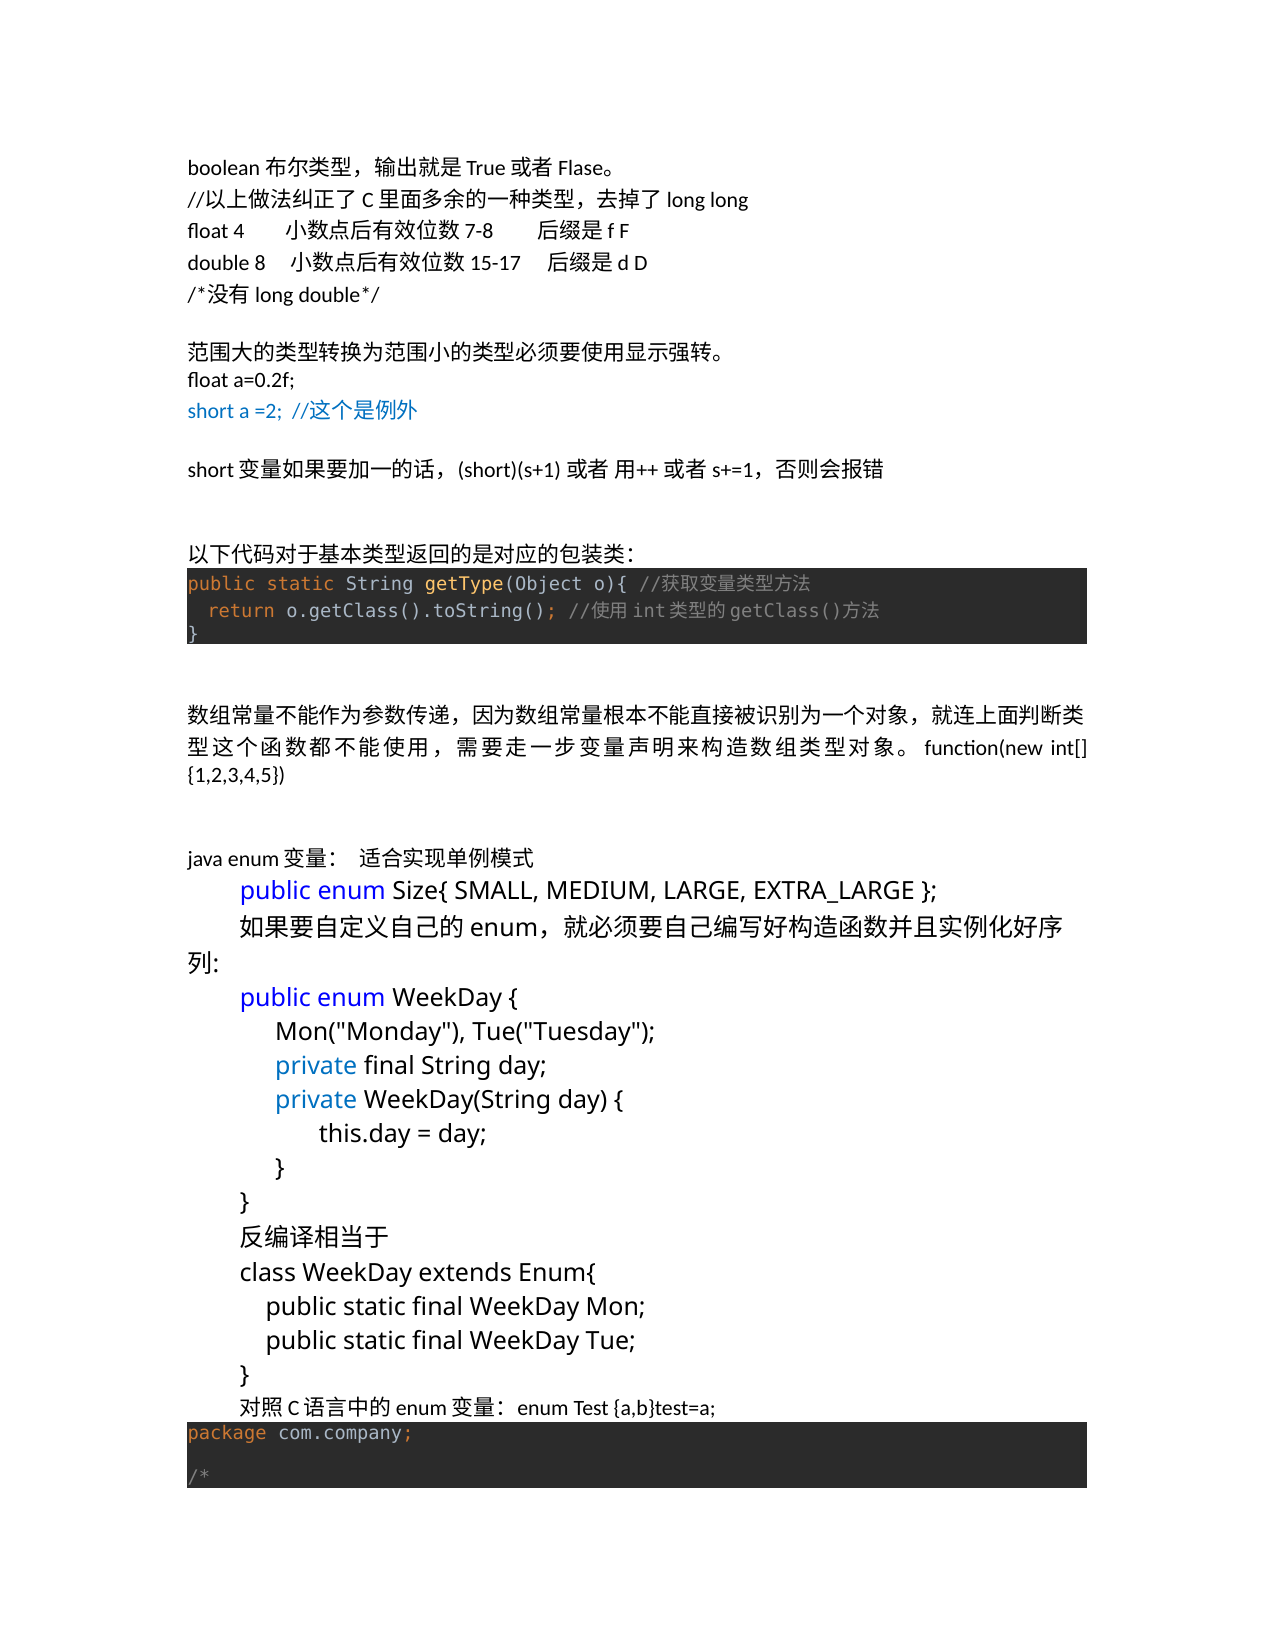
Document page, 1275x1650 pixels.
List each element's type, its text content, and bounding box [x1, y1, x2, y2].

text } [187, 1150, 1087, 1184]
text public static final WeekDay Mon; [187, 1288, 1087, 1322]
text 范围大的类型转换为范围小的类型必须要使用显示强转。 [187, 335, 1087, 367]
text 如果要自定义自己的enum，就必须要自己编写好构造函数并且实例化好序列: [187, 907, 1087, 979]
text public enum WeekDay { [187, 979, 1087, 1013]
text double 8 小数点后有效位数15-17 后缀是d D [187, 245, 1087, 277]
text short a =2; //这个是例外 [187, 393, 1087, 425]
text this.day = day; [187, 1116, 1087, 1150]
text } [187, 1184, 1087, 1218]
text class WeekDay extends Enum{ [187, 1254, 1087, 1288]
text float 4 小数点后有效位数7-8 后缀是f F [187, 213, 1087, 245]
text float a=0.2f; [187, 367, 1087, 393]
text } [187, 1356, 1087, 1390]
text 对照C语言中的enum变量：enum Test {a,b}test=a; [187, 1390, 1087, 1422]
text boolean 布尔类型，输出就是True或者Flase。 [187, 150, 1087, 182]
text public static final WeekDay Tue; [187, 1322, 1087, 1356]
text Mon("Monday"), Tue("Tuesday"); [187, 1013, 1087, 1048]
text 数组常量不能作为参数传递，因为数组常量根本不能直接被识别为一个对象，就连上面判断类型这个函数都不能使用，需要走一步变量声明来构造数组类型对象。function(new int[]{1,2,3,4,5}) [187, 698, 1087, 788]
text private WeekDay(String day) { [187, 1082, 1087, 1116]
text public enum Size{ SMALL, MEDIUM, LARGE, EXTRA_LARGE }; [187, 873, 1087, 907]
text public static String getType(Object o){ //获取变量类型方法 return o.getClass().toString(); //使用int类型的getClass()方法 } [187, 568, 1087, 644]
text /*没有long double*/ [187, 277, 1087, 308]
text java enum变量： 适合实现单例模式 [187, 841, 1087, 873]
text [187, 1422, 1087, 1488]
text short变量如果要加一的话，(short)(s+1) 或者 用++ 或者 s+=1，否则会报错 [187, 452, 1087, 483]
text 反编译相当于 [187, 1218, 1087, 1254]
text 以下代码对于基本类型返回的是对应的包装类： [187, 537, 1087, 568]
text private final String day; [187, 1048, 1087, 1082]
text //以上做法纠正了C里面多余的一种类型，去掉了long long [187, 182, 1087, 213]
